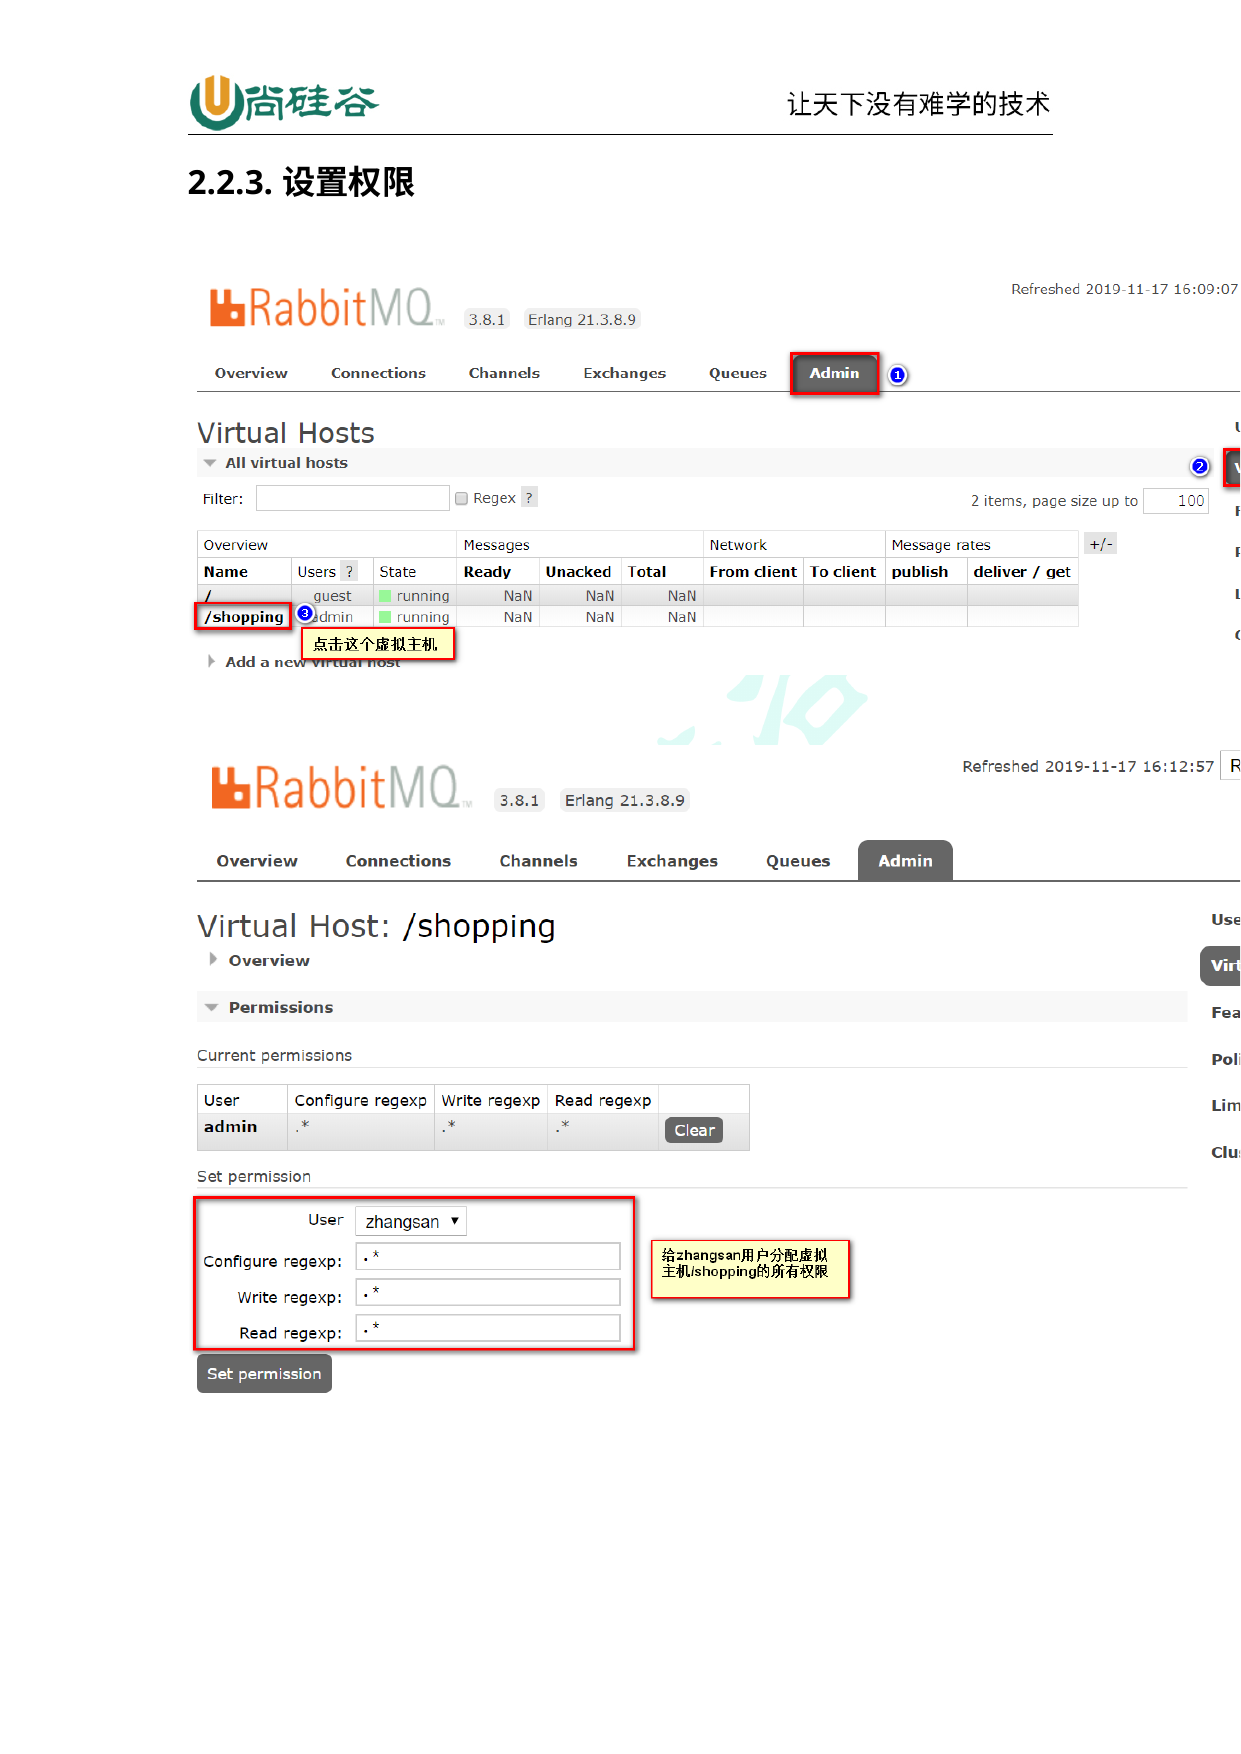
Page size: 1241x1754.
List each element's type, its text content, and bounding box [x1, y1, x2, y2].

picture [187, 267, 1241, 675]
picture [187, 745, 1241, 1402]
picture [187, 73, 1053, 132]
subtitle 2.2.3. 设置权限 [187, 156, 1053, 204]
